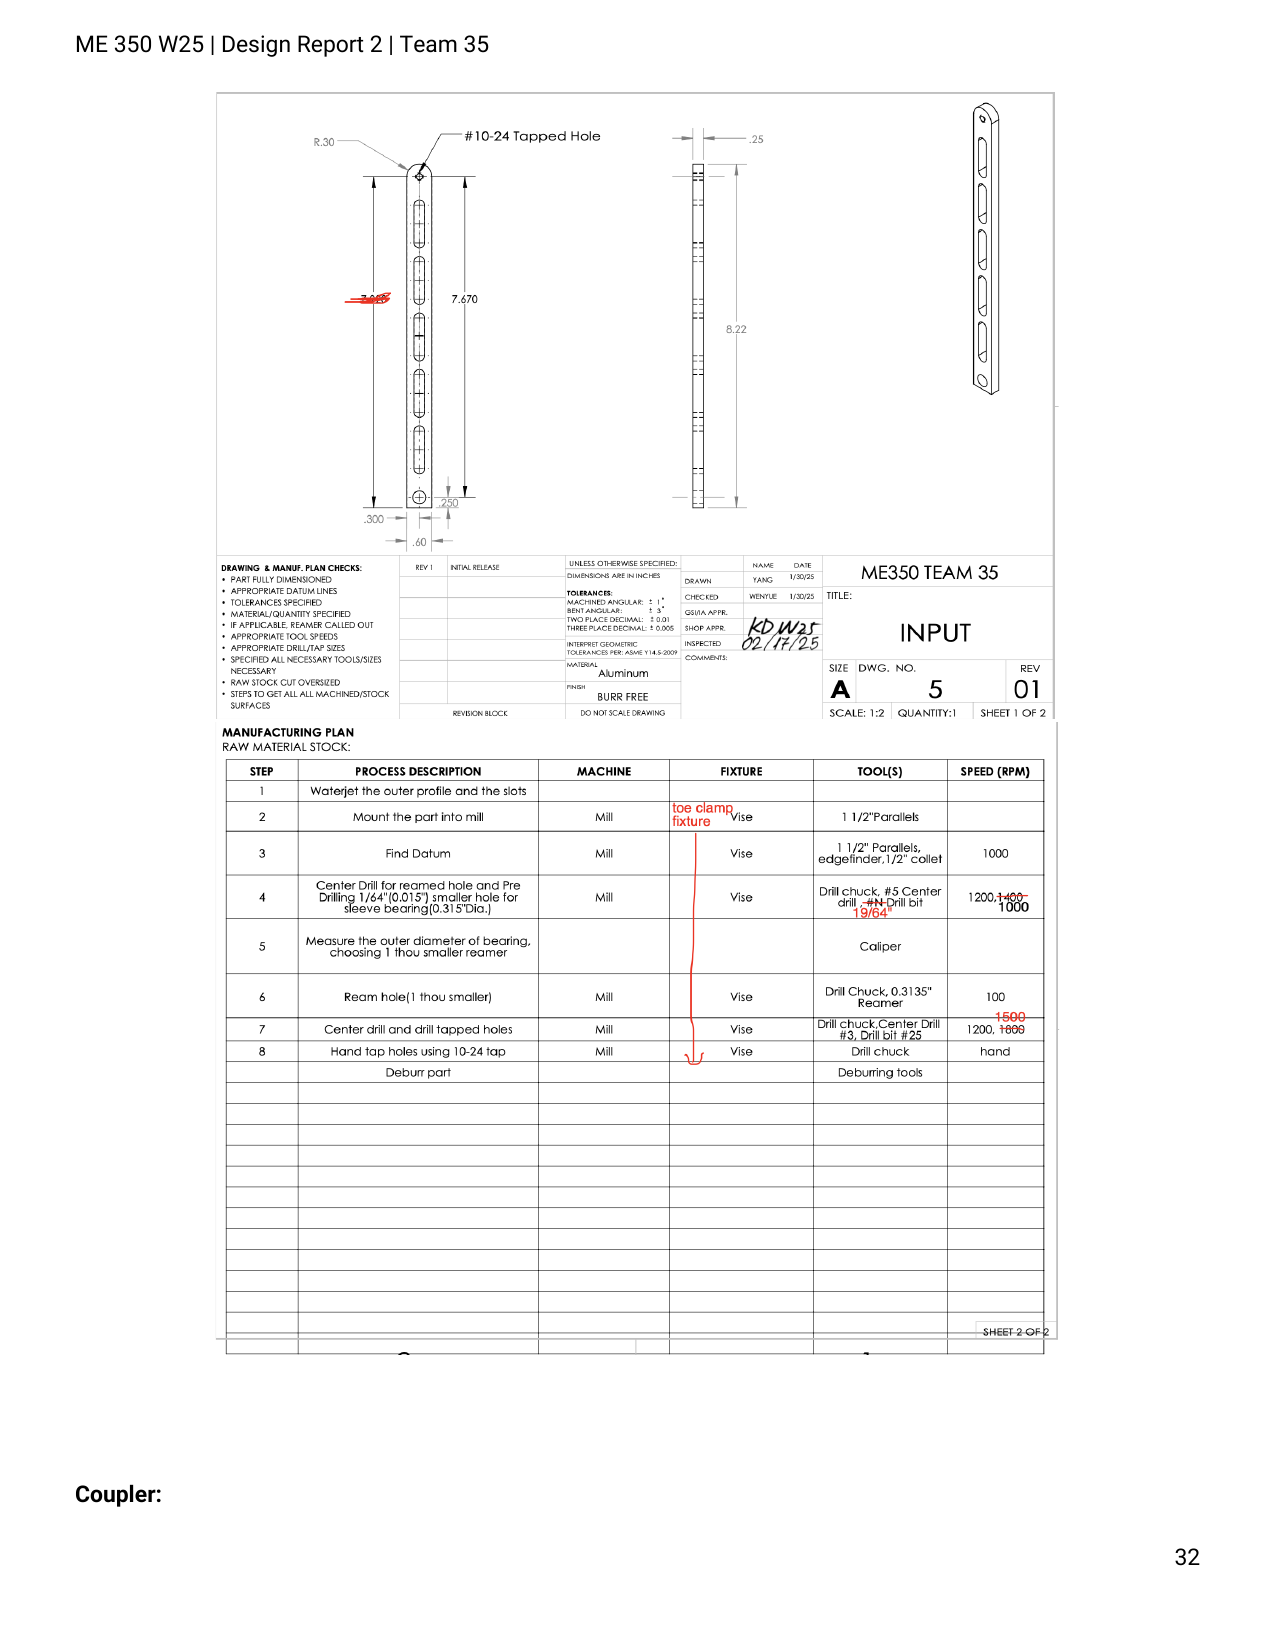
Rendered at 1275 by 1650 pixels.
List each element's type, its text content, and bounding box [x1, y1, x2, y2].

text Coupler: [75, 1482, 1200, 1508]
picture [215, 722, 1060, 1355]
picture [216, 92, 1059, 719]
